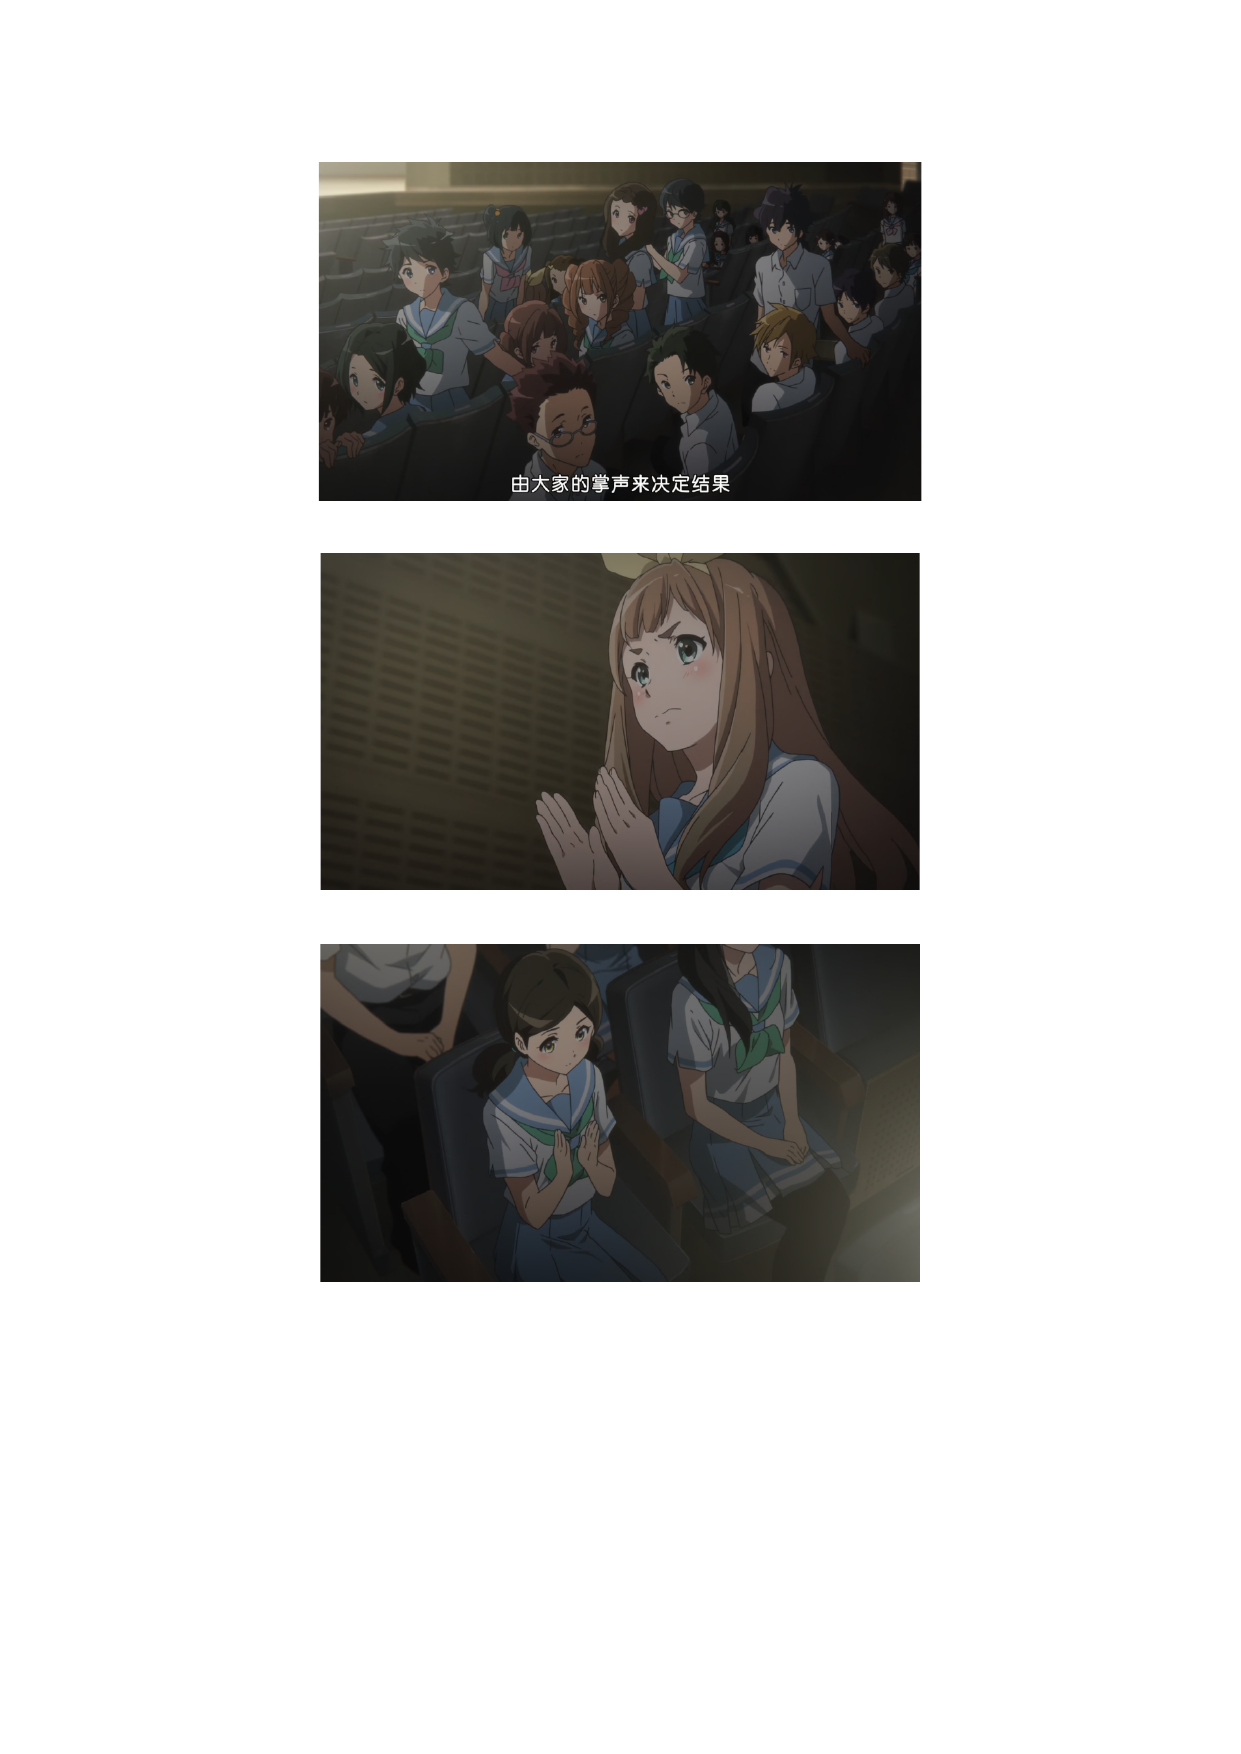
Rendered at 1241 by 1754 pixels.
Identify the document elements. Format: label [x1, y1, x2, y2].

picture [320, 553, 920, 890]
picture [318, 162, 922, 501]
picture [320, 944, 920, 1282]
